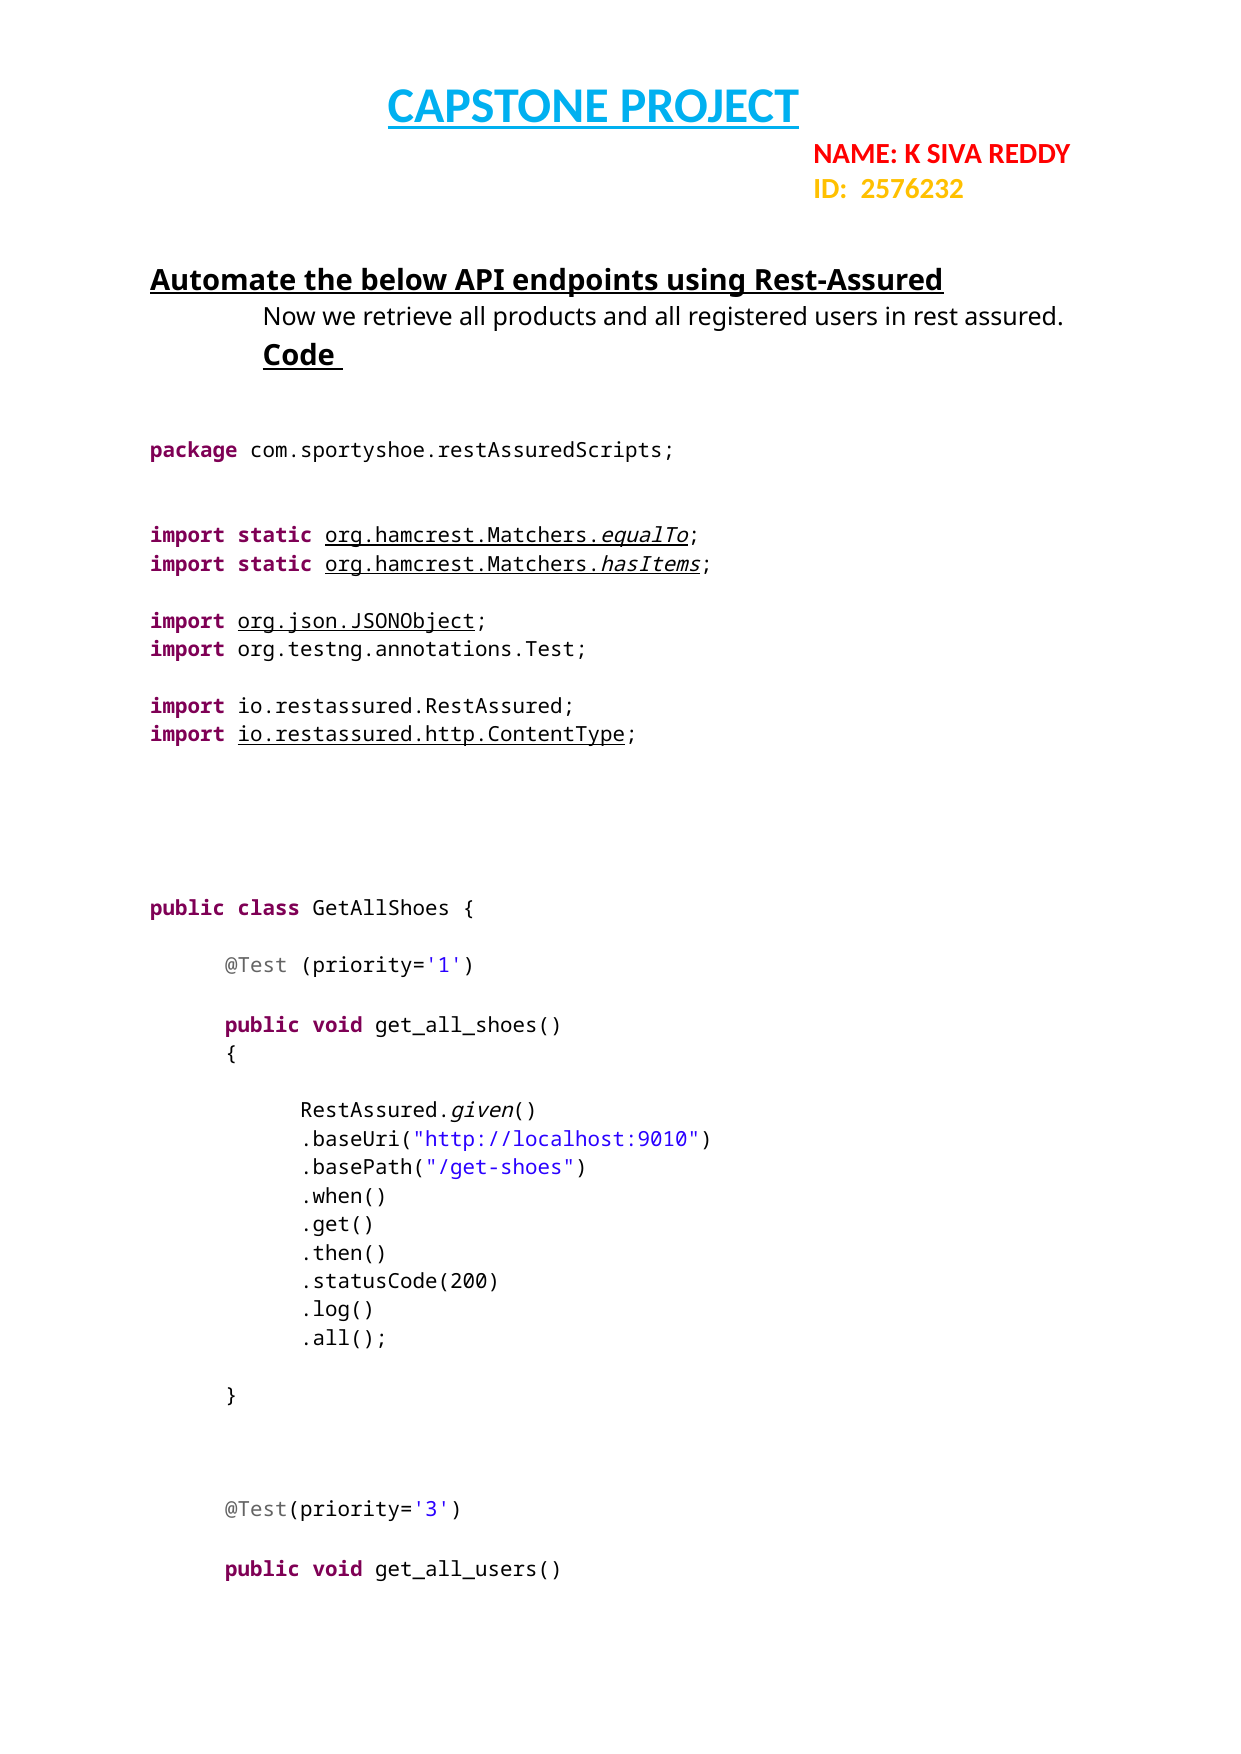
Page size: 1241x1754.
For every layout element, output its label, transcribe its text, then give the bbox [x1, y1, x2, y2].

text @Test(priority='3') [150, 1494, 1090, 1523]
text import static org.hamcrest.Matchers.equalTo; [150, 520, 1090, 549]
text public void get_all_users() [150, 1554, 1090, 1582]
text .all(); [150, 1323, 1090, 1351]
text Automate the below API endpoints using Rest-Assured [150, 259, 1090, 298]
list Code [262, 334, 1090, 374]
text import org.testng.annotations.Test; [150, 634, 1090, 663]
text .baseUri("http://localhost:9010") [150, 1124, 1090, 1152]
text import static org.hamcrest.Matchers.hasItems; [150, 549, 1090, 577]
text .basePath("/get-shoes") [150, 1152, 1090, 1181]
text .get() [150, 1209, 1090, 1238]
text .when() [150, 1181, 1090, 1209]
text @Test (priority='1') [150, 950, 1090, 978]
text import io.restassured.RestAssured; [150, 691, 1090, 719]
text import org.json.JSONObject; [150, 606, 1090, 634]
text } [150, 1380, 1090, 1408]
text { [150, 1038, 1090, 1067]
list Now we retrieve all products and all registered users in rest assured. [262, 298, 1090, 332]
text public void get_all_shoes() [150, 1010, 1090, 1038]
text import io.restassured.http.ContentType; [150, 719, 1090, 748]
text .then() [150, 1238, 1090, 1266]
text RestAssured.given() [150, 1095, 1090, 1124]
text .log() [150, 1294, 1090, 1323]
text public class GetAllShoes { [150, 893, 1090, 921]
text .statusCode(200) [150, 1266, 1090, 1294]
text package com.sportyshoe.restAssuredScripts; [150, 435, 1090, 463]
